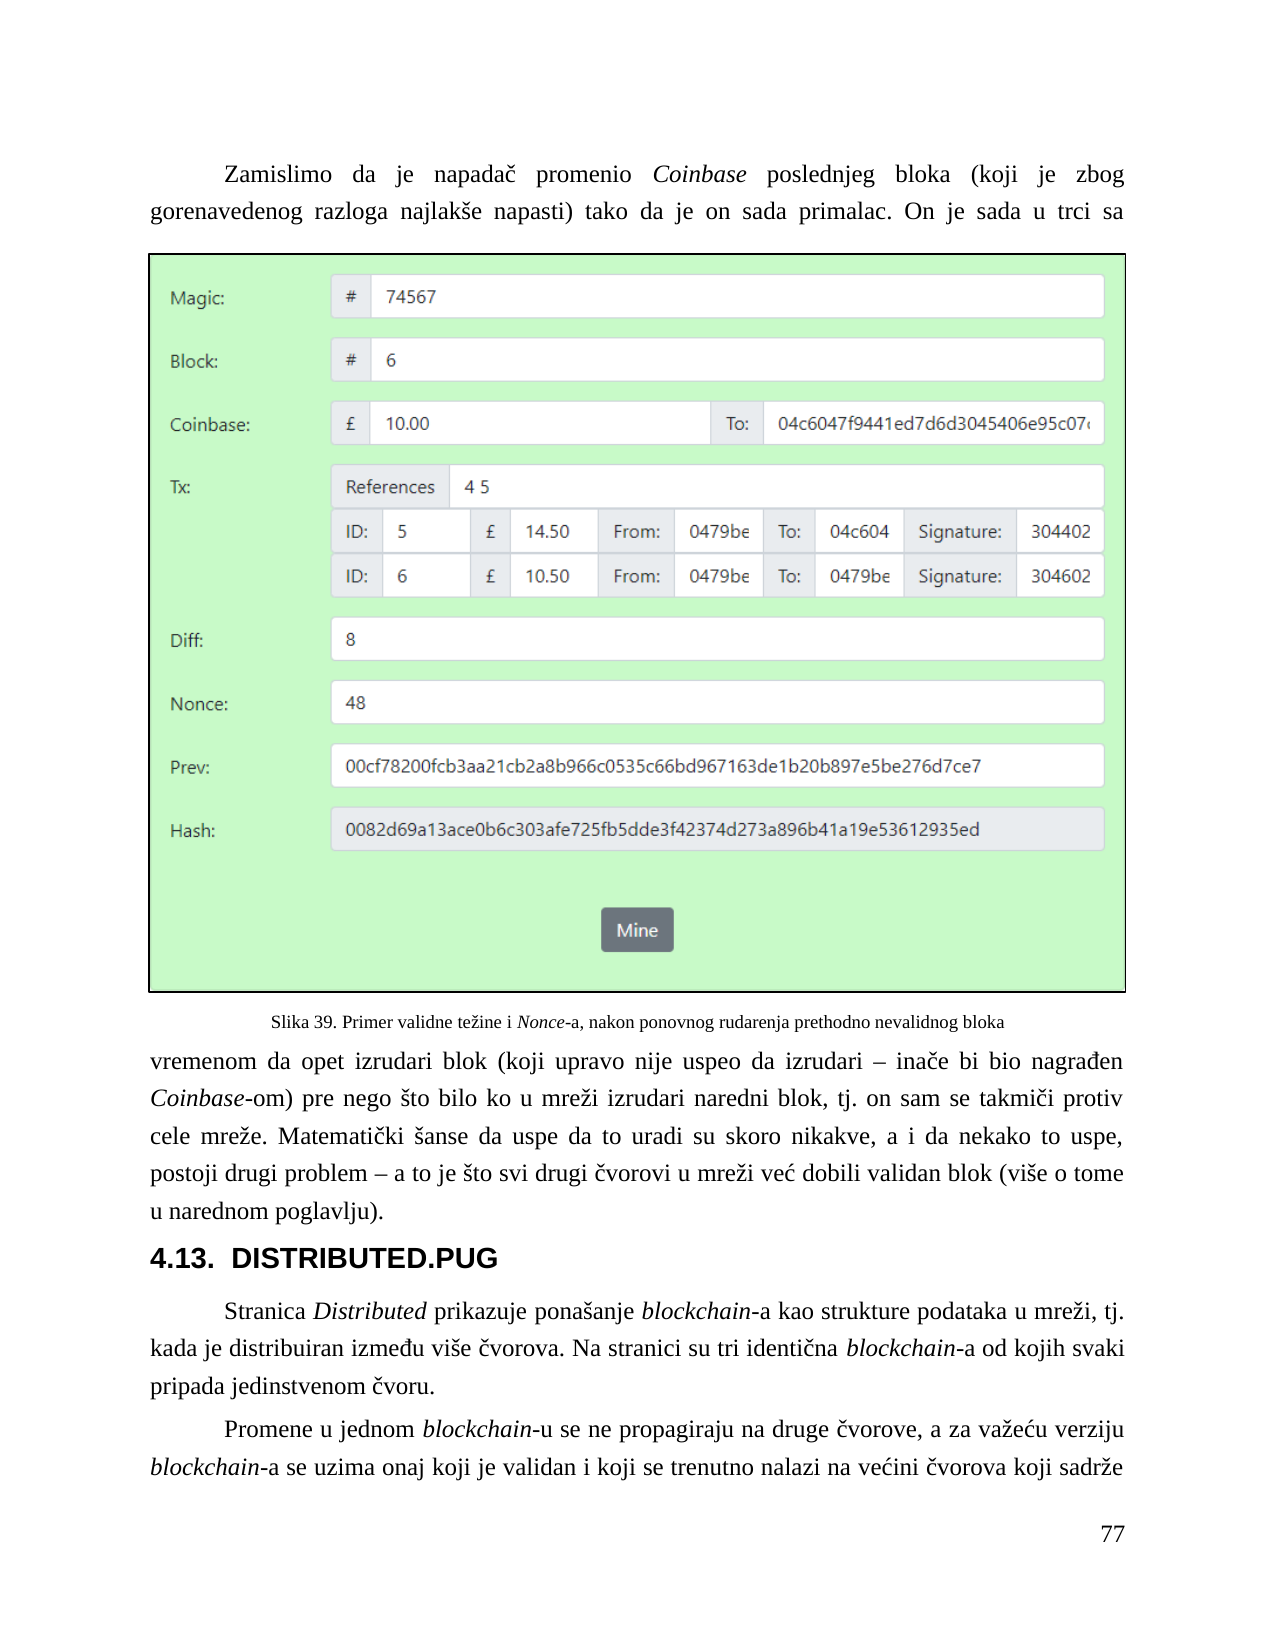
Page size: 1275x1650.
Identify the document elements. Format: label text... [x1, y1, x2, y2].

text Stranica Distributed prikazuje ponašanje blockchain-a kao strukture podataka u mreži, tj. kada je distribuiran između više čvorova. Na stranici su tri identična blockchain-a od kojih svaki pripada jedinstvenom čvoru. [150, 1287, 1125, 1399]
subtitle Distributed.pug [150, 1237, 1125, 1274]
text Zamislimo da je napadač promenio Coinbase poslednjeg bloka (koji je zbog gorenavedenog razloga najlakše napasti) tako da je on sada primalac. On je sada u trci sa vremenom da opet izrudari blok (koji upravo nije uspeo da izrudari – inače bi bio nagrađen Coinbase-om) pre nego što bilo ko u mreži izrudari naredni blok, tj. on sam se takmiči protiv cele mreže. Matematički šanse da uspe da to uradi su skoro nikakve, a i da nekako to uspe, postoji drugi problem – a to je što svi drugi čvorovi u mreži već dobili validan blok (više o tome u narednom poglavlju). [150, 150, 1125, 253]
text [150, 1406, 1125, 1481]
picture [150, 255, 1125, 991]
text Zamislimo da je napadač promenio Coinbase poslednjeg bloka (koji je zbog gorenavedenog razloga najlakše napasti) tako da je on sada primalac. On je sada u trci sa vremenom da opet izrudari blok (koji upravo nije uspeo da izrudari – inače bi bio nagrađen Coinbase-om) pre nego što bilo ko u mreži izrudari naredni blok, tj. on sam se takmiči protiv cele mreže. Matematički šanse da uspe da to uradi su skoro nikakve, a i da nekako to uspe, postoji drugi problem – a to je što svi drugi čvorovi u mreži već dobili validan blok (više o tome u narednom poglavlju). [150, 1046, 1125, 1224]
